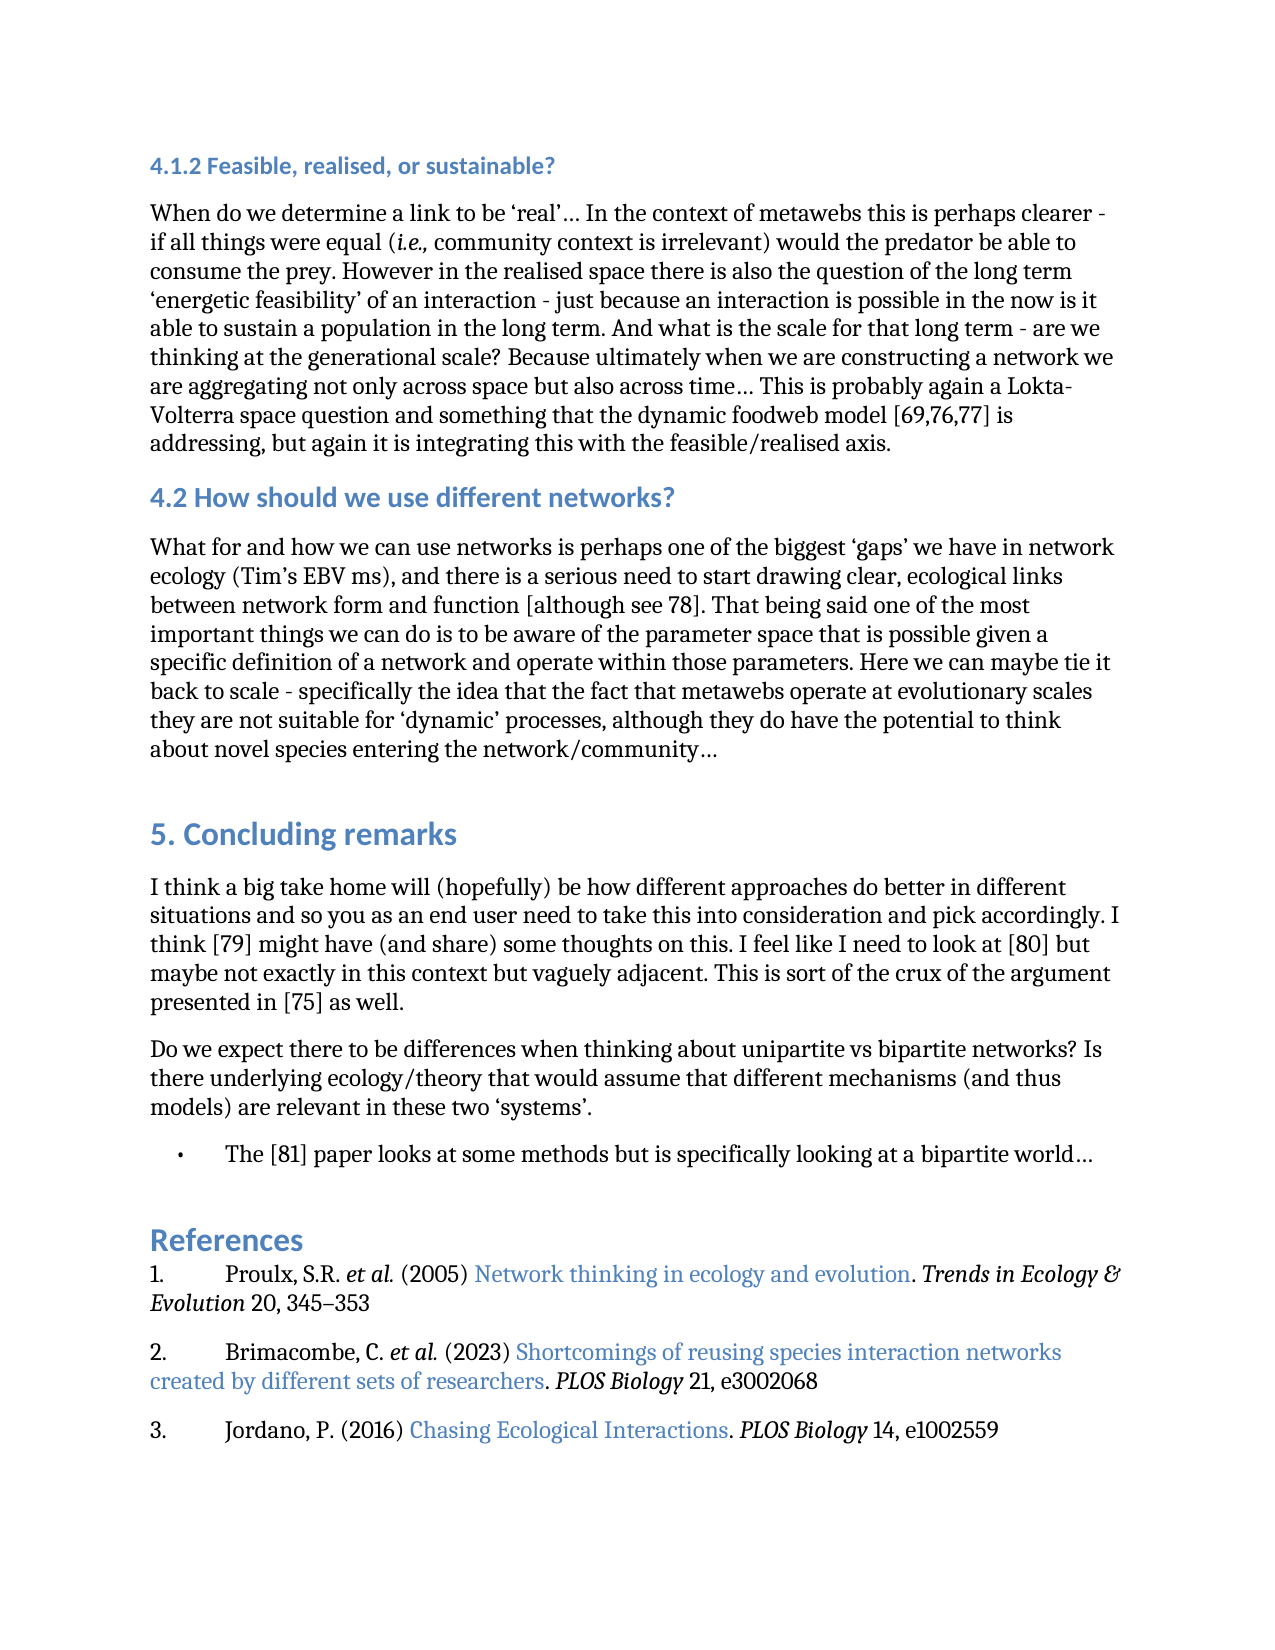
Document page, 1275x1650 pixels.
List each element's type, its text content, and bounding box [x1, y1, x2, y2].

subtitle 4.2 How should we use different networks? [150, 479, 1125, 514]
list The [81] paper looks at some methods but is specifically looking at a bipartite world… [175, 1140, 1125, 1169]
text 1. Proulx, S.R. et al. (2005) Network thinking in ecology and evolution. Trends in Ecology & Evolution 20, 345–353 [150, 1260, 1125, 1317]
text Do we expect there to be differences when thinking about unipartite vs bipartite networks? Is there underlying ecology/theory that would assume that different mechanisms (and thus models) are relevant in these two ‘systems’. [150, 1035, 1125, 1121]
text 2. Brimacombe, C. et al. (2023) Shortcomings of reusing species interaction networks created by different sets of researchers. PLOS Biology 21, e3002068 [150, 1338, 1125, 1396]
text 3. Jordano, P. (2016) Chasing Ecological Interactions. PLOS Biology 14, e1002559 [150, 1416, 1125, 1445]
text When do we determine a link to be ‘real’… In the context of metawebs this is perhaps clearer - if all things were equal (i.e., community context is irrelevant) would the predator be able to consume the prey. However in the realised space there is also the question of the long term ‘energetic feasibility’ of an interaction - just because an interaction is possible in the now is it able to sustain a population in the long term. And what is the scale for that long term - are we thinking at the generational scale? Because ultimately when we are constructing a network we are aggregating not only across space but also across time… This is probably again a Lokta-Volterra space question and something that the dynamic foodweb model [69,76,77] is addressing, but again it is integrating this with the feasible/realised axis. [150, 199, 1125, 458]
subtitle 4.1.2 Feasible, realised, or sustainable? [150, 150, 1125, 181]
text I think a big take home will (hopefully) be how different approaches do better in different situations and so you as an end user need to take this into consideration and pick accordingly. I think [79] might have (and share) some thoughts on this. I feel like I need to look at [80] but maybe not exactly in this context but vaguely adjacent. This is sort of the crux of the argument presented in [75] as well. [150, 873, 1125, 1016]
text What for and how we can use networks is perhaps one of the biggest ‘gaps’ we have in network ecology (Tim’s EBV ms), and there is a serious need to start drawing clear, ecological links between network form and function [although see 78]. That being said one of the most important things we can do is to be aware of the parameter space that is possible given a specific definition of a network and operate within those parameters. Here we can maybe tie it back to scale - specifically the idea that the fact that metawebs operate at evolutionary scales they are not suitable for ‘dynamic’ processes, although they do have the potential to think about novel species entering the network/community… [150, 533, 1125, 763]
subtitle 5. Concluding remarks [150, 813, 1125, 854]
subtitle References [150, 1219, 1125, 1260]
